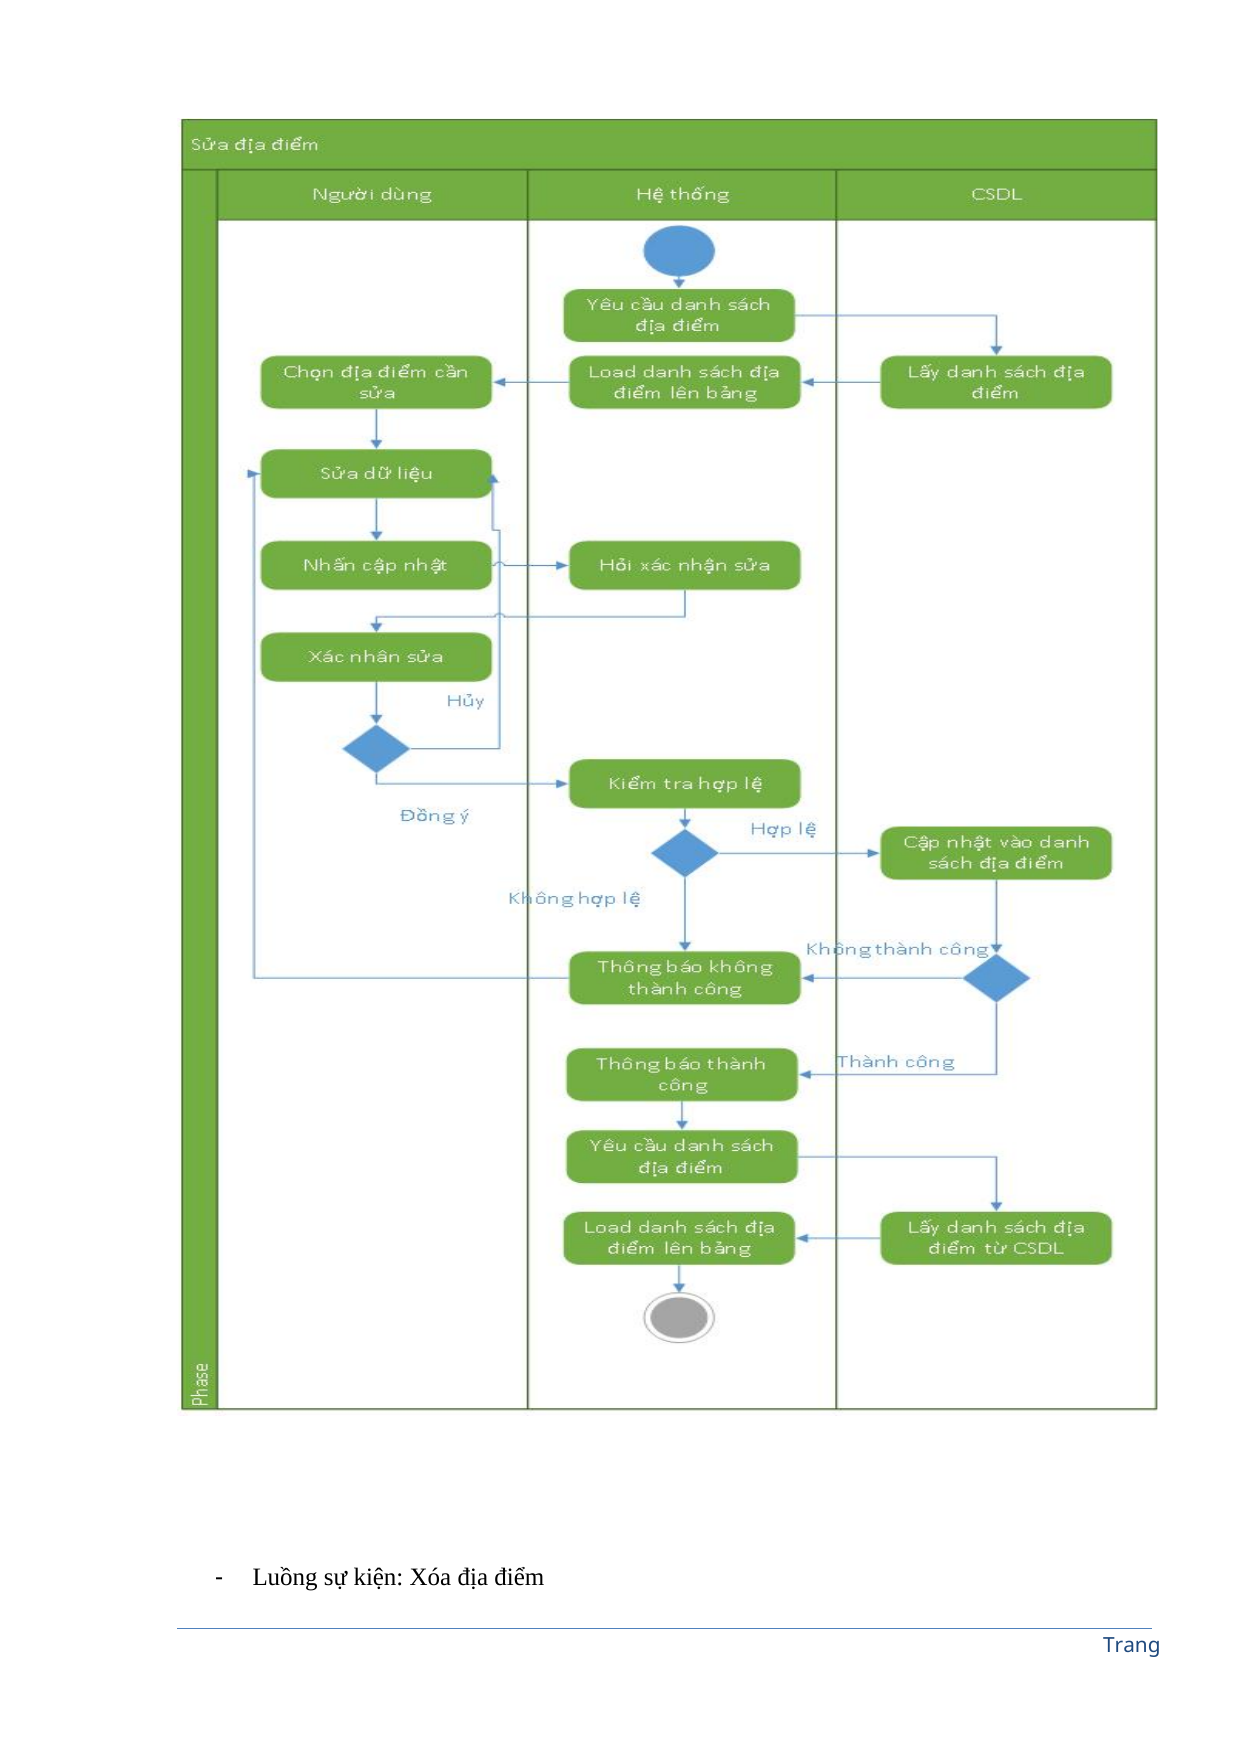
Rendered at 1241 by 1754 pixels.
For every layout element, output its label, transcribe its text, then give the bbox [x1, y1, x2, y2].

list Luồng sự kiện: Xóa địa điểm [215, 1559, 1152, 1593]
picture [177, 118, 1158, 1416]
